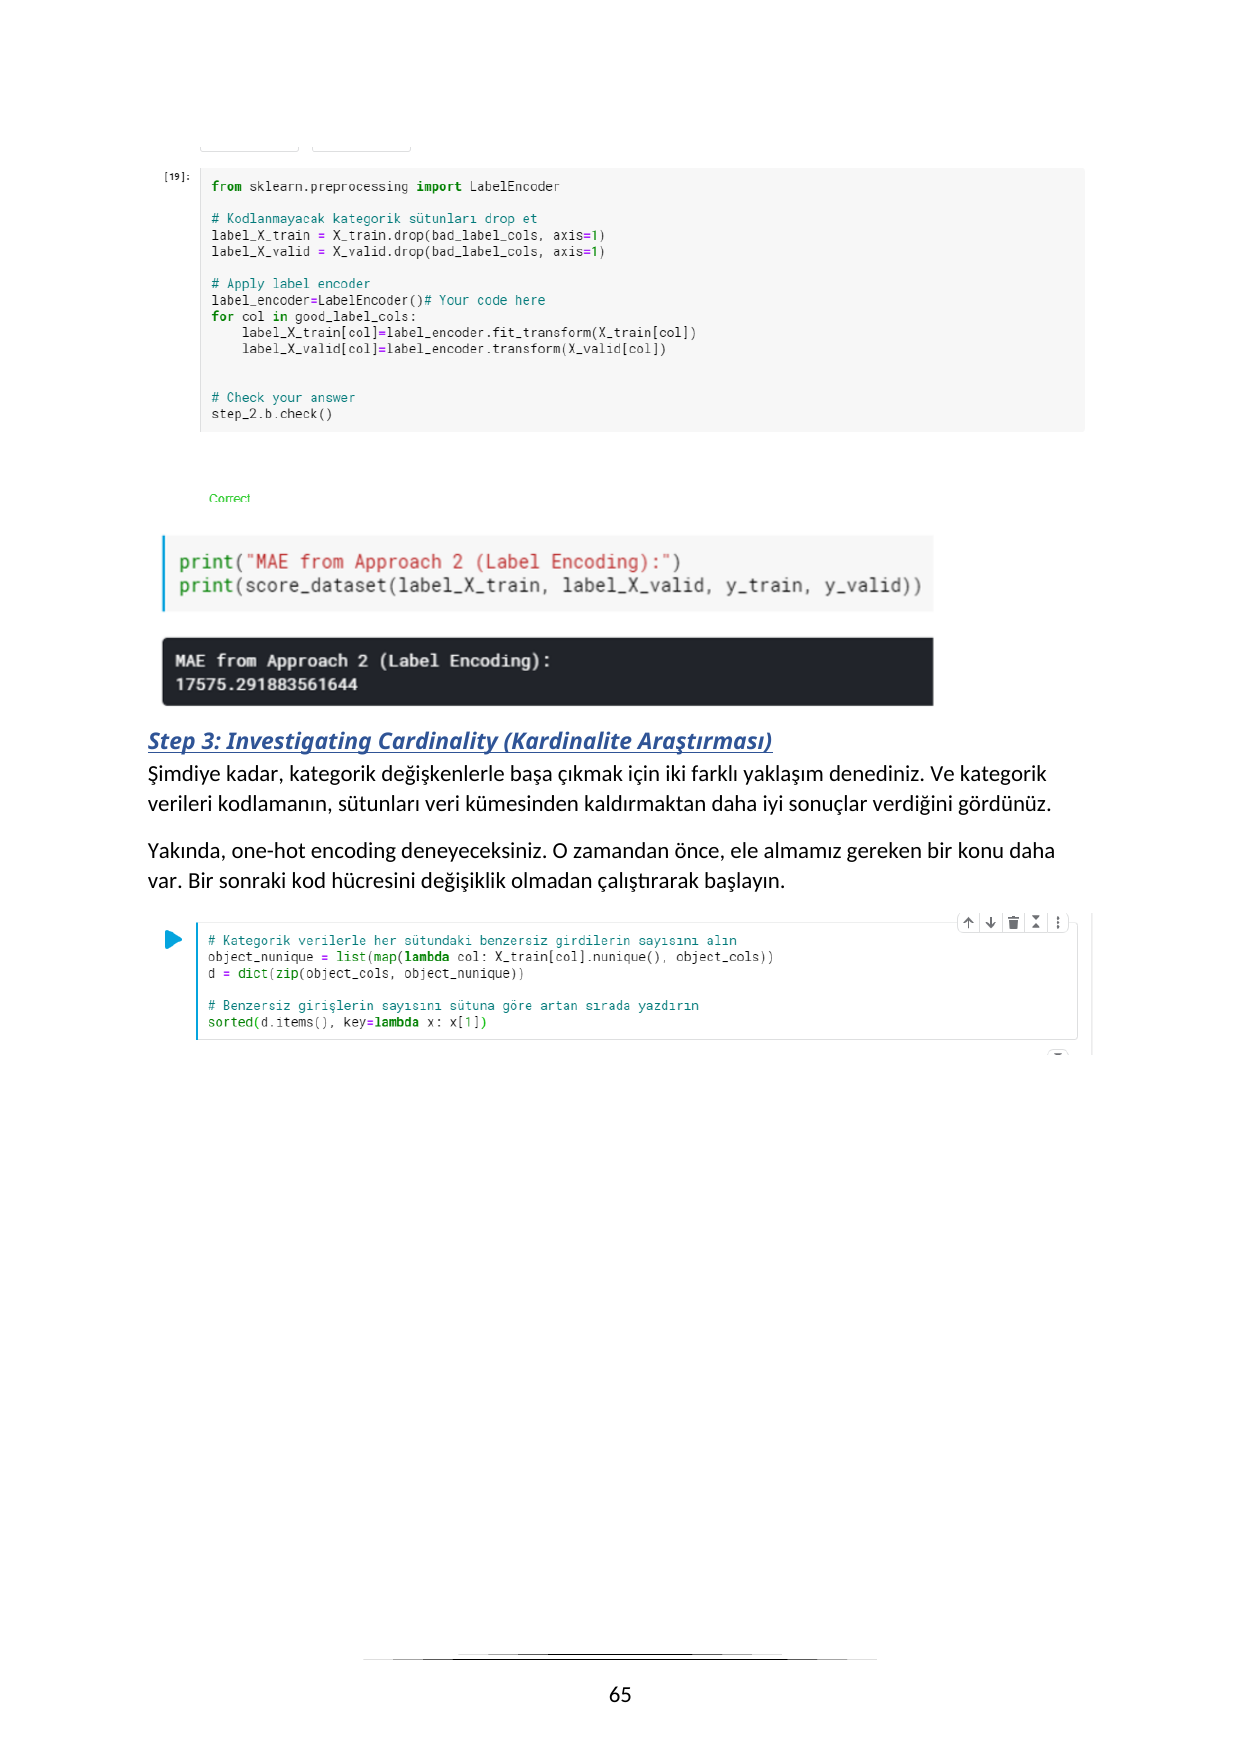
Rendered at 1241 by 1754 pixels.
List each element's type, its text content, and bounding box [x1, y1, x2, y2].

picture [147, 147, 1093, 502]
picture [147, 913, 1093, 1055]
text Yakında, one-hot encoding deneyeceksiniz. O zamandan önce, ele almamız gereken bir konu daha var. Bir sonraki kod hücresini değişiklik olmadan çalıştırarak başlayın. [148, 836, 1093, 894]
picture [147, 520, 961, 707]
subtitle Step 3: Investigating Cardinality (Kardinalite Araştırması) [148, 725, 1093, 756]
text Şimdiye kadar, kategorik değişkenlerle başa çıkmak için iki farklı yaklaşım denediniz. Ve kategorik verileri kodlamanın, sütunları veri kümesinden kaldırmaktan daha iyi sonuçlar verdiğini gördünüz. [148, 759, 1093, 817]
